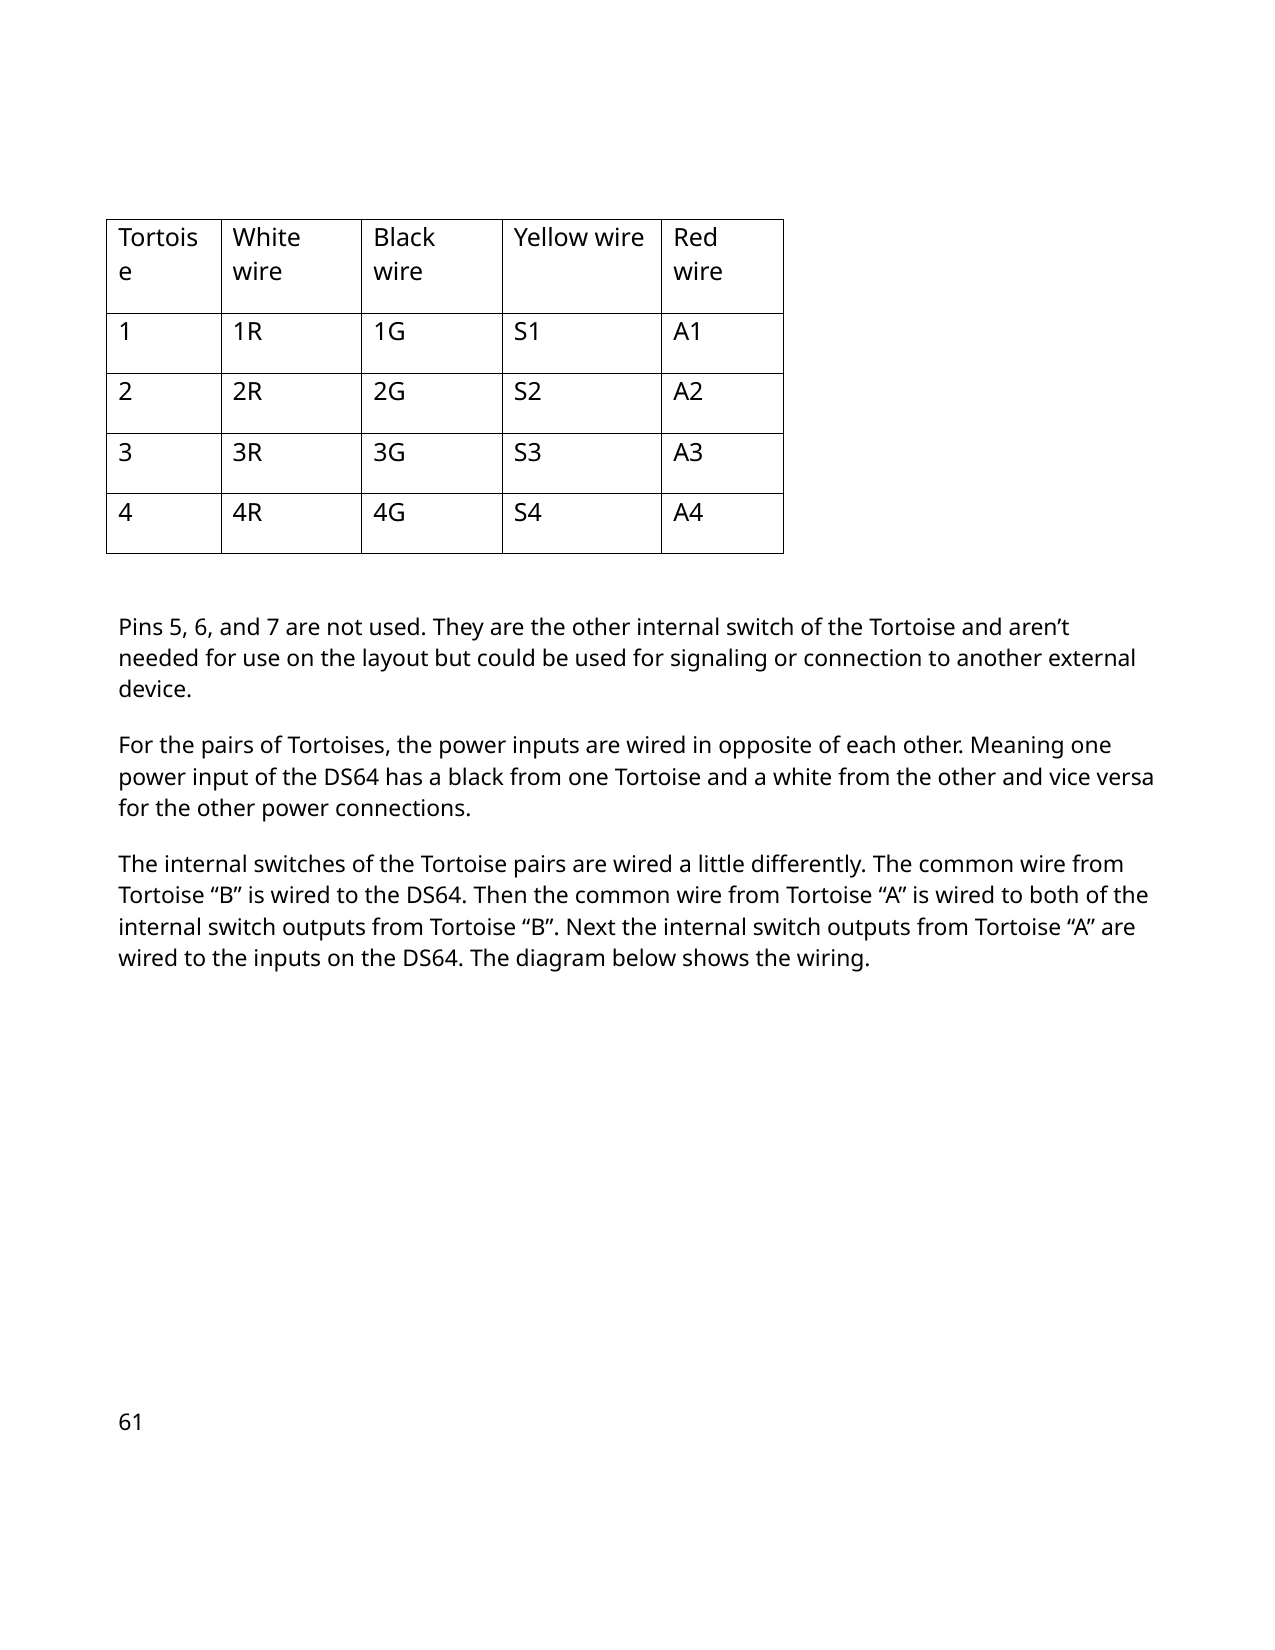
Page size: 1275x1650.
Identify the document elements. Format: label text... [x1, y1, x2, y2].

table_cell S3 [503, 434, 661, 493]
table_header Red wire [662, 220, 783, 313]
table_cell A4 [662, 494, 783, 553]
table_cell 4G [362, 494, 502, 553]
table_cell 2G [362, 374, 502, 433]
table_cell 1 [107, 314, 221, 373]
table_cell 3R [222, 434, 361, 493]
table_cell 3G [362, 434, 502, 493]
table_header Yellow wire [503, 220, 661, 313]
table_cell 4 [107, 494, 221, 553]
table_cell S2 [503, 374, 661, 433]
table_cell 3 [107, 434, 221, 493]
table_cell 1R [222, 314, 361, 373]
table_cell A2 [662, 374, 783, 433]
text The internal switches of the Tortoise pairs are wired a little differently. The common wire from Tortoise “B” is wired to the DS64. Then the common wire from Tortoise “A” is wired to both of the internal switch outputs from Tortoise “B”. Next the internal switch outputs from Tortoise “A” are wired to the inputs on the DS64. The diagram below shows the wiring. [118, 848, 1157, 973]
table_header White wire [222, 220, 361, 313]
table_cell 4R [222, 494, 361, 553]
table_cell S1 [503, 314, 661, 373]
table_cell A1 [662, 314, 783, 373]
table_cell 2R [222, 374, 361, 433]
table_cell 1G [362, 314, 502, 373]
text Pins 5, 6, and 7 are not used. They are the other internal switch of the Tortoise and aren’t needed for use on the layout but could be used for signaling or connection to another external device. [118, 611, 1157, 704]
text For the pairs of Tortoises, the power inputs are wired in opposite of each other. Meaning one power input of the DS64 has a black from one Tortoise and a white from the other and vice versa for the other power connections. [118, 729, 1157, 823]
table_cell S4 [503, 494, 661, 553]
table_cell A3 [662, 434, 783, 493]
table_cell 2 [107, 374, 221, 433]
table_header Black wire [362, 220, 502, 313]
table_header Tortoise [107, 220, 221, 313]
